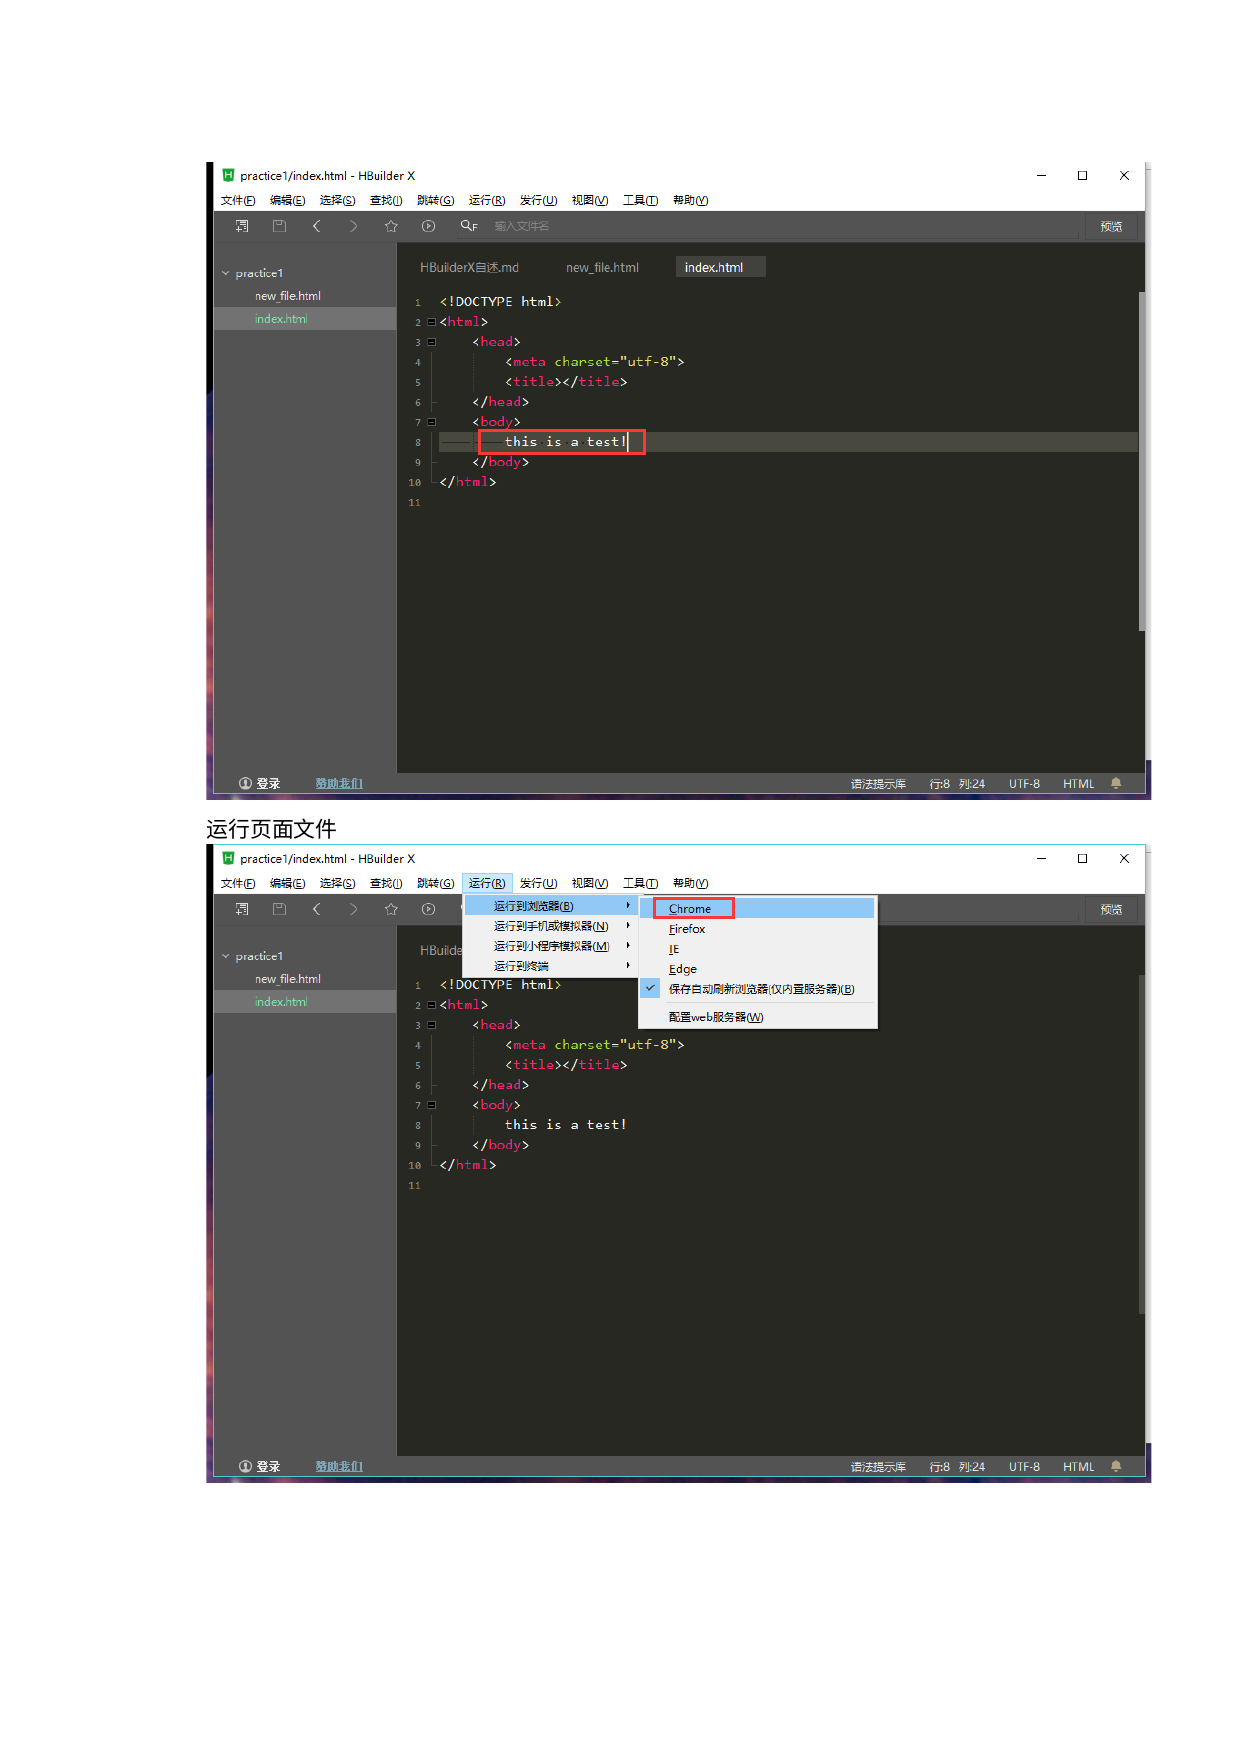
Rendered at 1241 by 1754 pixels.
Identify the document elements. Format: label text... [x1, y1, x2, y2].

list 运行页面文件 [206, 812, 1107, 844]
picture [206, 844, 1152, 1483]
picture [206, 162, 1152, 800]
